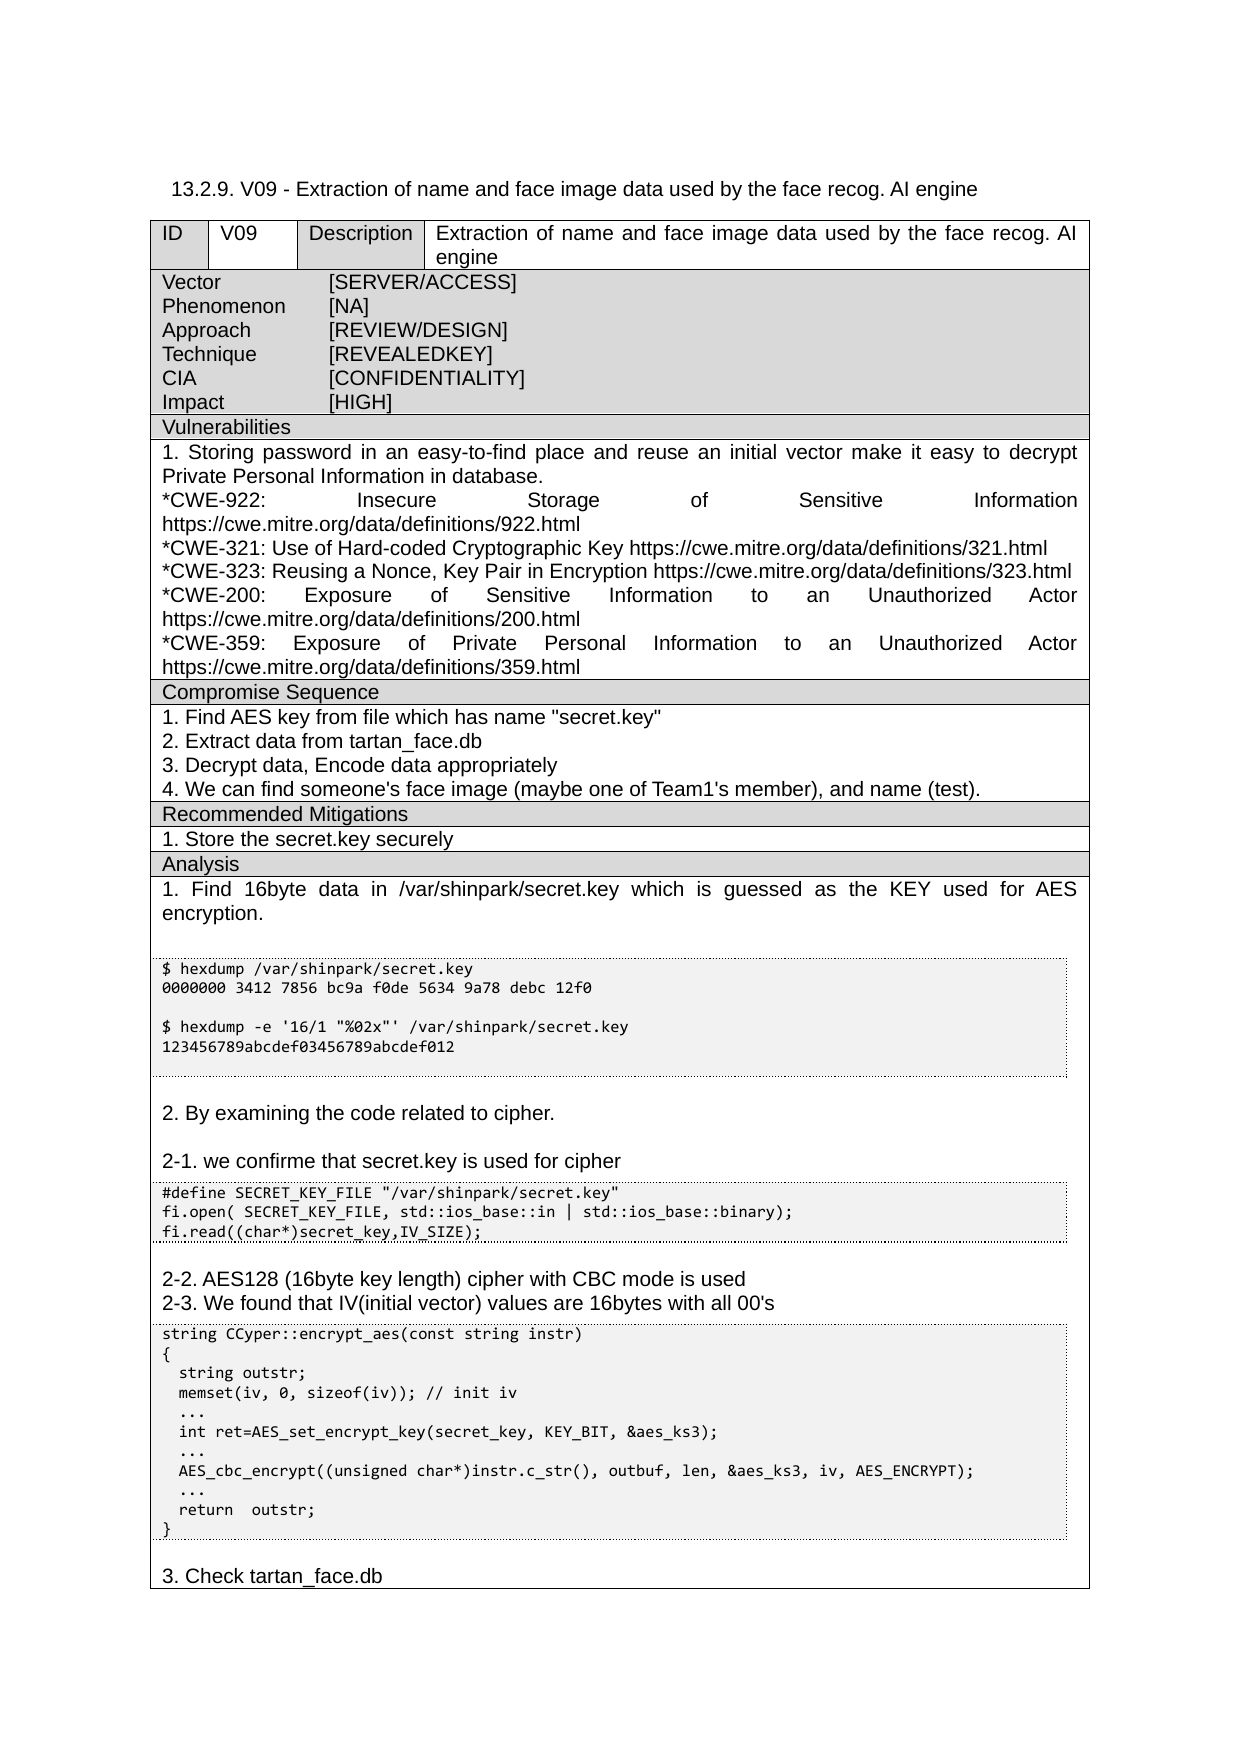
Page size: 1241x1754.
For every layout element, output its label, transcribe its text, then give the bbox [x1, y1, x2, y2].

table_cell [151, 877, 1089, 1588]
table_header ID [151, 221, 208, 269]
table_cell Analysis [151, 852, 1089, 876]
table_cell 1. Storing password in an easy-to-find place and reuse an initial vector make it easy to decrypt Private Personal Information in database. *CWE-922: Insecure Storage of Sensitive Information https://cwe.mitre.org/data/definitions/922.html *CWE-321: Use of Hard-coded Cryptographic Key https://cwe.mitre.org/data/definitions/321.html *CWE-323: Reusing a Nonce, Key Pair in Encryption https://cwe.mitre.org/data/definitions/323.html *CWE-200: Exposure of Sensitive Information to an Unauthorized Actor https://cwe.mitre.org/data/definitions/200.html *CWE-359: Exposure of Private Personal Information to an Unauthorized Actor https://cwe.mitre.org/data/definitions/359.html [151, 440, 1089, 679]
table_cell Compromise Sequence [151, 680, 1089, 704]
table_header V09 [209, 221, 297, 269]
table_cell Recommended Mitigations [151, 802, 1089, 826]
table_header Description [298, 221, 424, 269]
table_cell 1. Find AES key from file which has name "secret.key" 2. Extract data from tartan_face.db 3. Decrypt data, Encode data appropriately 4. We can find someone's face image (maybe one of Team1's member), and name (test). [151, 705, 1089, 801]
table_cell Vector [SERVER/ACCESS] Phenomenon [NA] Approach [REVIEW/DESIGN] Technique [REVEALEDKEY] CIA [CONFIDENTIALITY] Impact [HIGH] [151, 270, 1089, 413]
table_header Extraction of name and face image data used by the face recog. AI engine [425, 221, 1089, 269]
subtitle 13.2.9. V09 - Extraction of name and face image data used by the face recog. AI engine [171, 177, 1069, 201]
table_cell Vulnerabilities [151, 415, 1089, 438]
table_cell 1. Store the secret.key securely [151, 827, 1089, 851]
